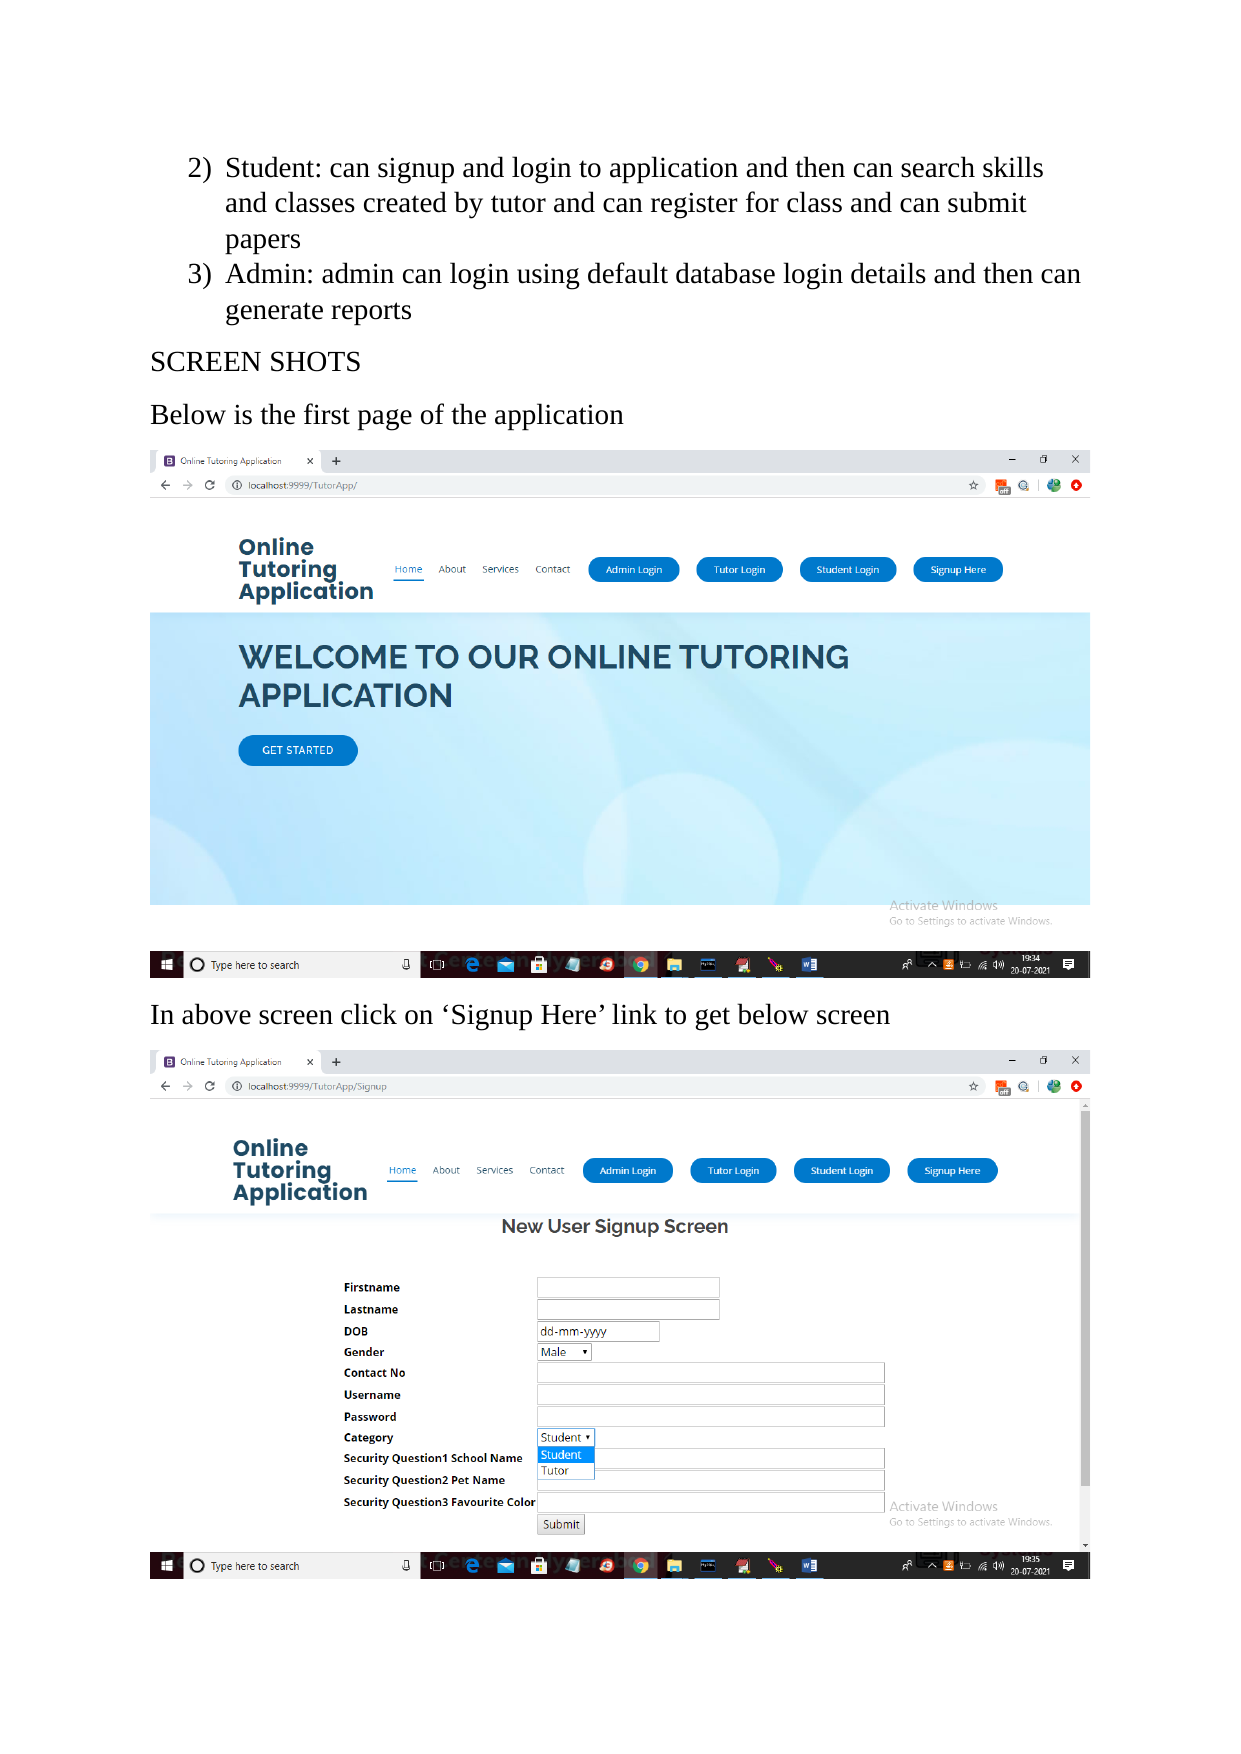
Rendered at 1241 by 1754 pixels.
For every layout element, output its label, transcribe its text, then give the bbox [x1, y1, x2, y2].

picture [150, 450, 1091, 978]
list Student: can signup and login to application and then can search skills and classes created by tutor and can register for class and can submit papers [187, 150, 1090, 254]
text SCREEN SHOTS [150, 344, 1090, 378]
list Admin: admin can login using default database login details and then can generate reports [187, 257, 1090, 326]
text Below is the first page of the application [150, 397, 1090, 431]
text In above screen click on ‘Signup Here’ link to get below screen [150, 997, 1090, 1031]
picture [150, 1050, 1091, 1579]
